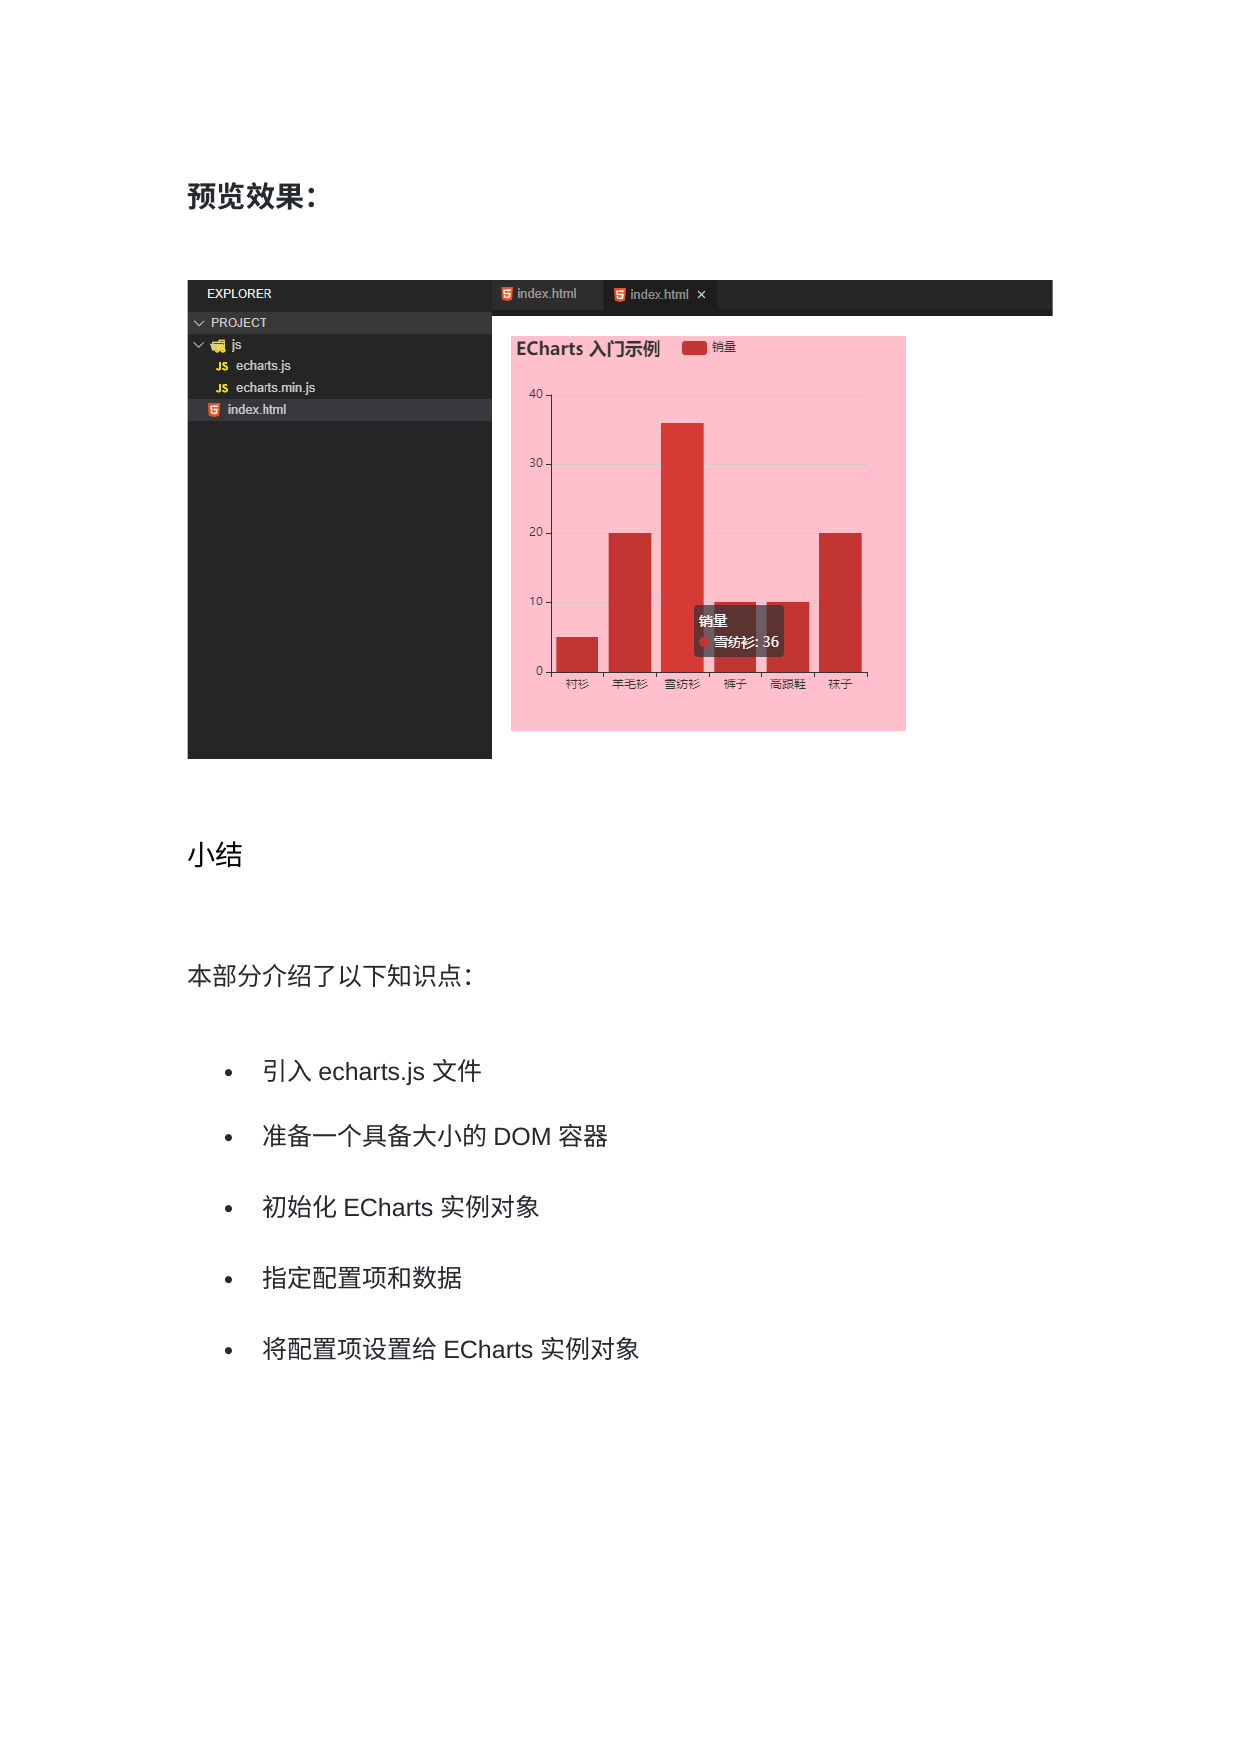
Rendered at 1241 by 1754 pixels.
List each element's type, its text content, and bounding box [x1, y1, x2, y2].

list 指定配置项和数据 [225, 1244, 1053, 1309]
list 引入 echarts.js 文件 [225, 1037, 1053, 1102]
list 准备一个具备大小的 DOM 容器 [225, 1102, 1053, 1167]
subtitle 小结 [187, 821, 1053, 886]
list 将配置项设置给 ECharts 实例对象 [225, 1315, 1053, 1380]
list 初始化 ECharts 实例对象 [225, 1173, 1053, 1238]
subtitle 预览效果： [187, 162, 1053, 227]
picture [187, 280, 1053, 759]
text 本部分介绍了以下知识点： [187, 942, 1053, 1007]
